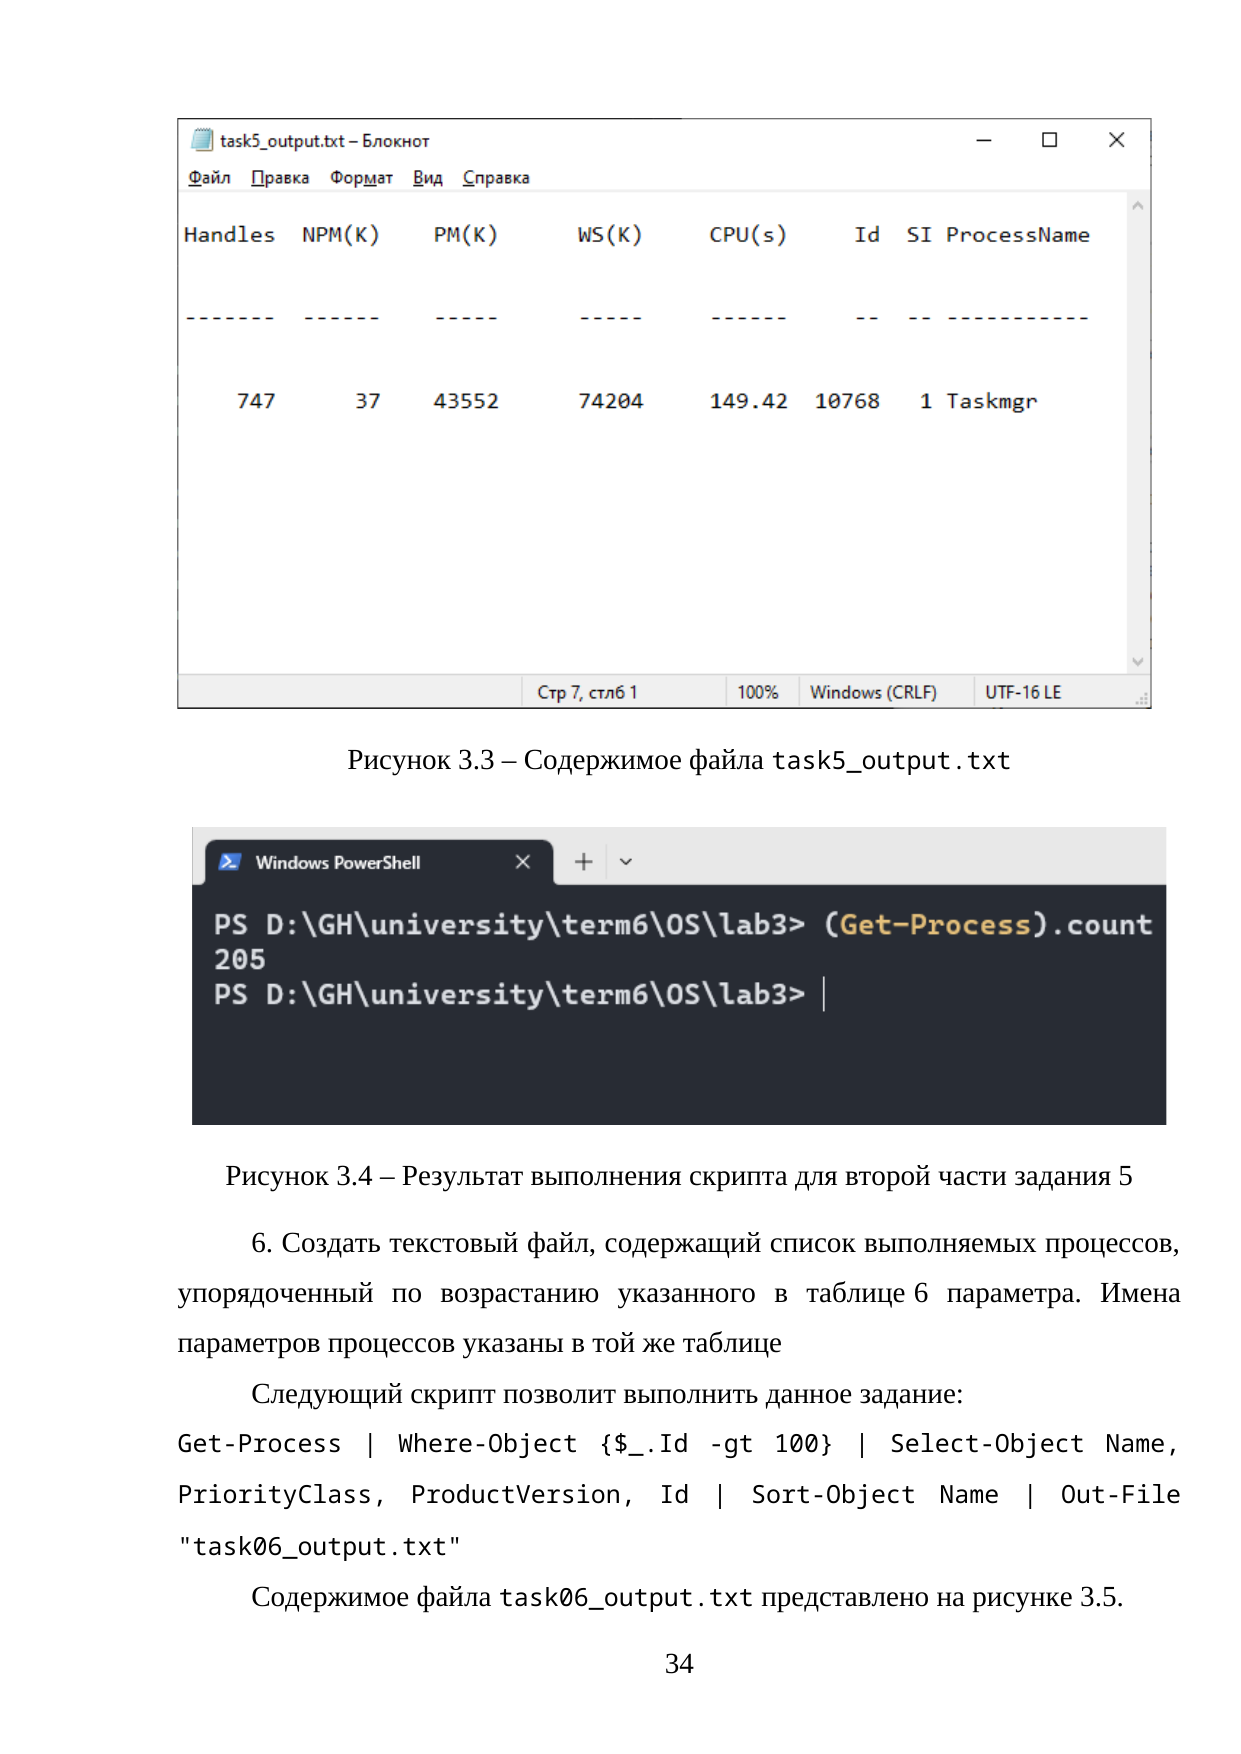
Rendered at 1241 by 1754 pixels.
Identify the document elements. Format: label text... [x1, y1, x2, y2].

text Рисунок 3.3 – Содержимое файла task5_output.txt [177, 742, 1181, 777]
text 6. Создать текстовый файл, содержащий список выполняемых процессов, упорядоченный по возрастанию указанного в таблице 6 параметра. Имена параметров процессов указаны в той же таблице [177, 1225, 1181, 1359]
picture [177, 118, 1152, 709]
text Get-Process | Where-Object {$_.Id -gt 100} | Select-Object Name, PriorityClass, ProductVersion, Id | Sort-Object Name | Out-File "task06_output.txt" [177, 1426, 1181, 1562]
text Следующий скрипт позволит выполнить данное задание: [177, 1376, 1181, 1409]
text Содержимое файла task06_output.txt представлено на рисунке 3.5. [177, 1579, 1181, 1614]
picture [192, 827, 1167, 1125]
text Рисунок 3.4 – Результат выполнения скрипта для второй части задания 5 [177, 1158, 1181, 1191]
